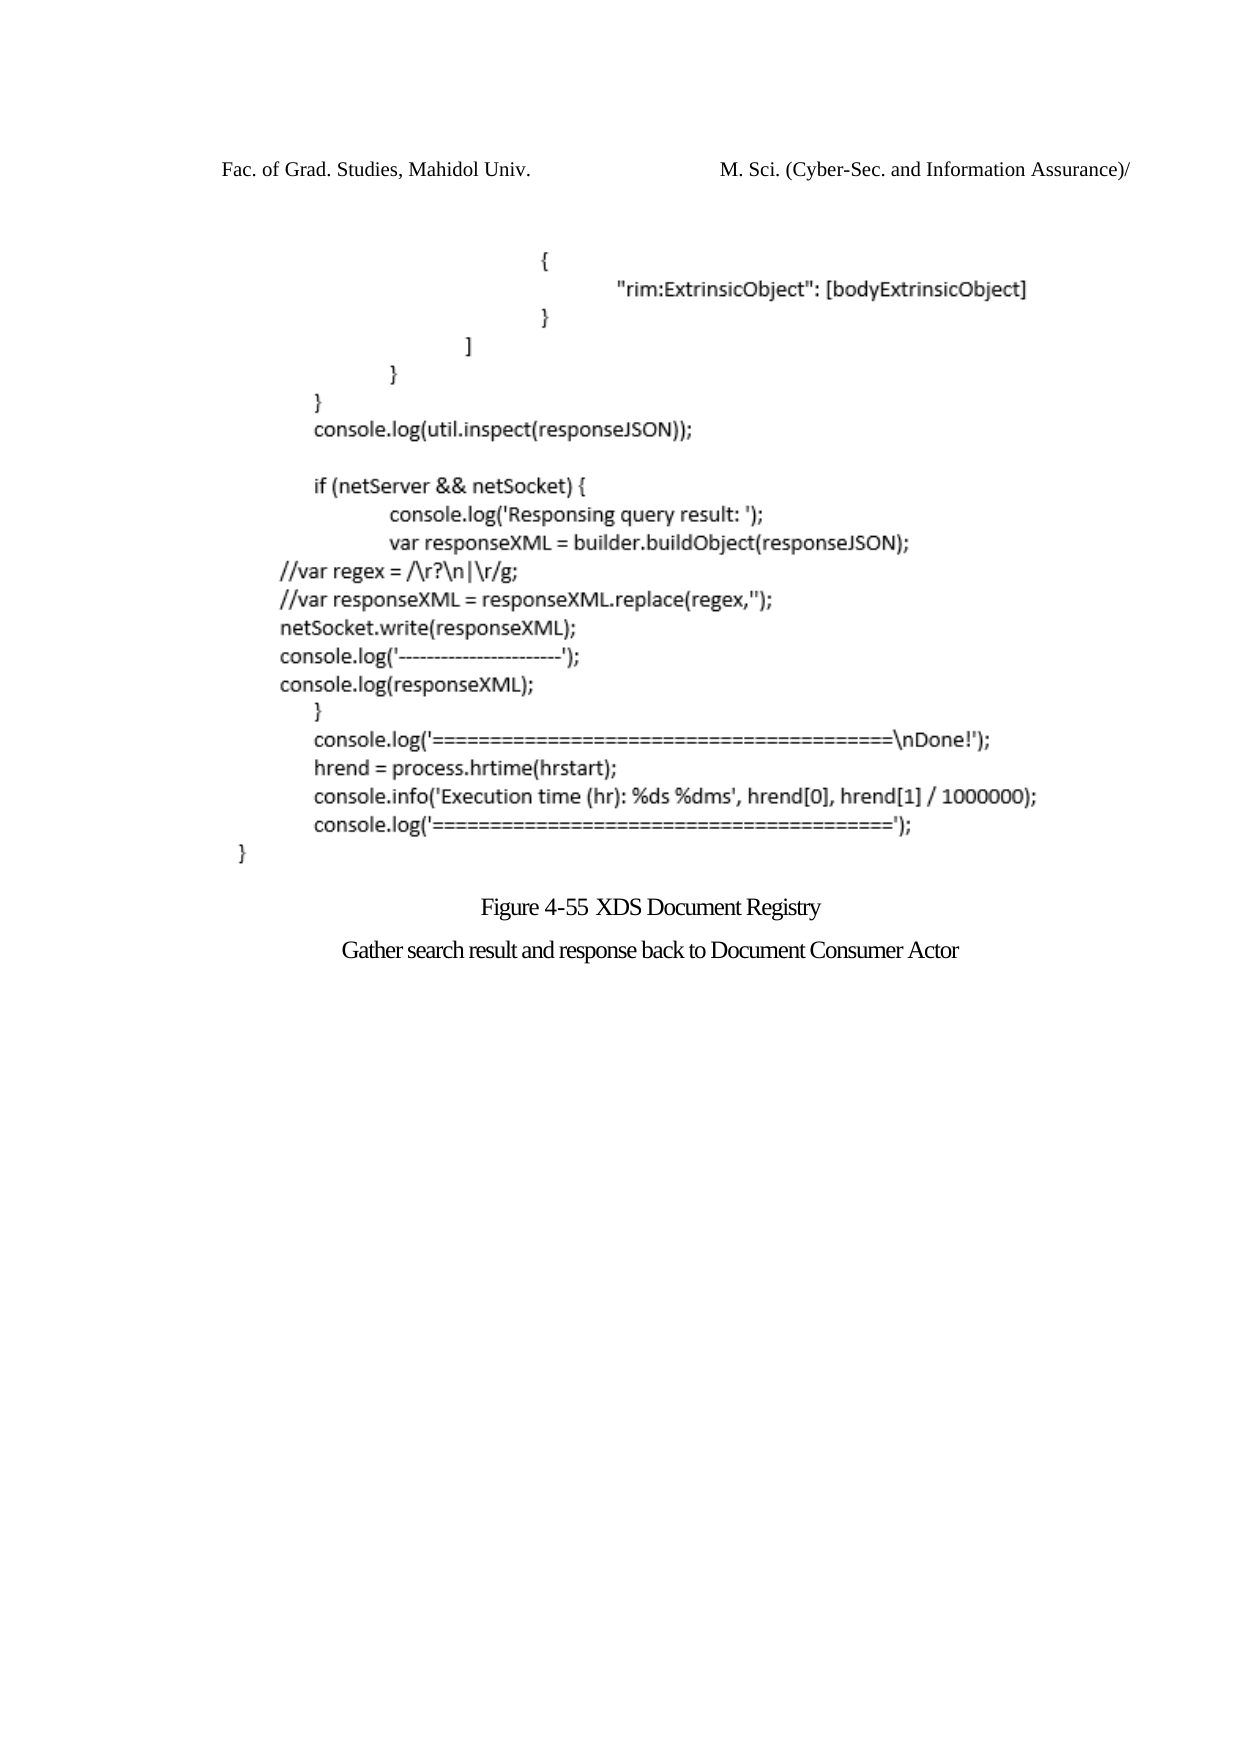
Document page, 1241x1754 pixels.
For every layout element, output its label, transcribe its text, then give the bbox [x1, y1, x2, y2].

picture [221, 221, 1093, 892]
